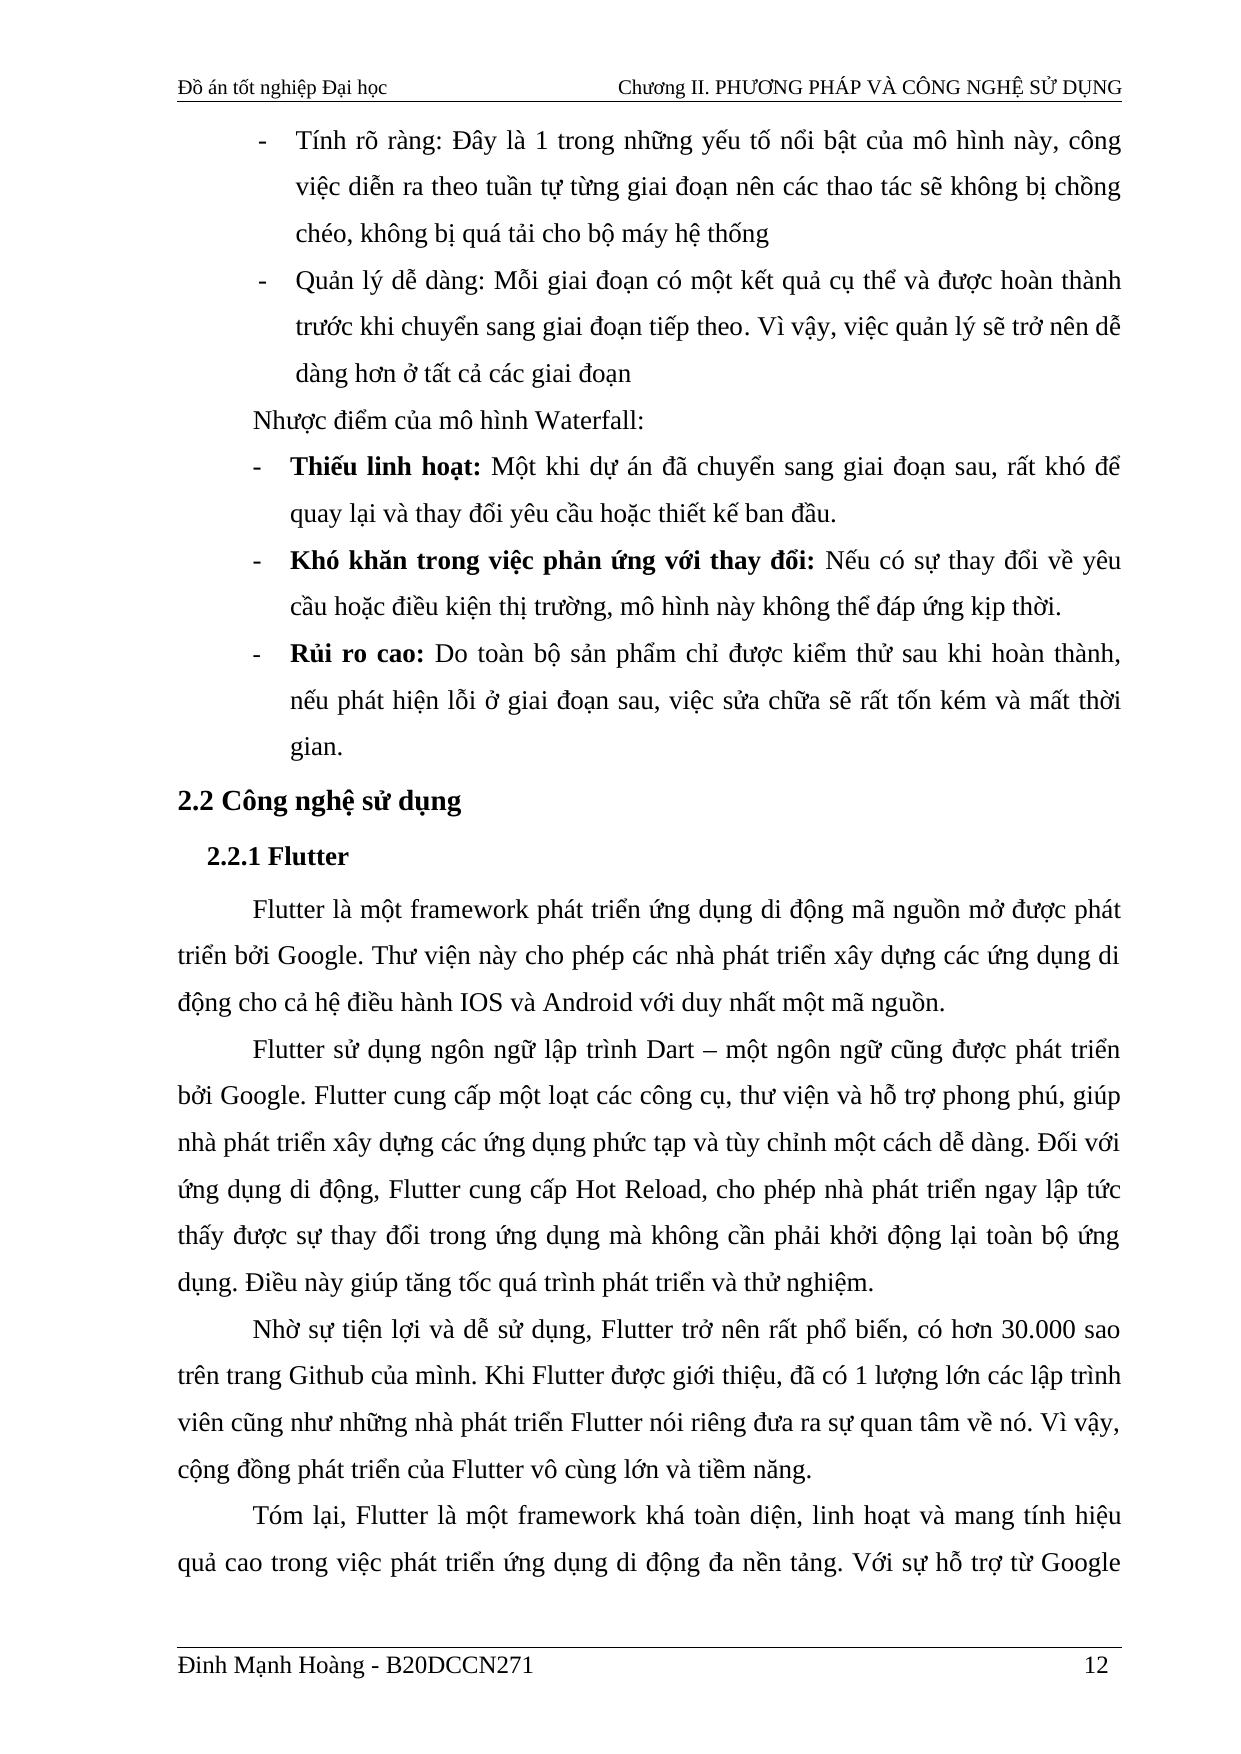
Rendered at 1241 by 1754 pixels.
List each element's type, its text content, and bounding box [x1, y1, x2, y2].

text Nhờ sự tiện lợi và dễ sử dụng, Flutter trở nên rất phổ biến, có hơn 30.000 sao trên trang Github của mình. Khi Flutter được giới thiệu, đã có 1 lượng lớn các lập trình viên cũng như những nhà phát triển Flutter nói riêng đưa ra sự quan tâm về nó. Vì vậy, cộng đồng phát triển của Flutter vô cùng lớn và tiềm năng. [177, 1313, 1122, 1484]
list Tính rõ ràng: Đây là 1 trong những yếu tố nổi bật của mô hình này, công việc diễn ra theo tuần tự từng giai đoạn nên các thao tác sẽ không bị chồng chéo, không bị quá tải cho bộ máy hệ thống [258, 124, 1122, 248]
list Khó khăn trong việc phản ứng với thay đổi: Nếu có sự thay đổi về yêu cầu hoặc điều kiện thị trường, mô hình này không thể đáp ứng kịp thời. [252, 544, 1122, 622]
subtitle 2.2.1 Flutter [207, 840, 1122, 871]
list Quản lý dễ dàng: Mỗi giai đoạn có một kết quả cụ thể và được hoàn thành trước khi chuyển sang giai đoạn tiếp theo. Vì vậy, việc quản lý sẽ trở nên dễ dàng hơn ở tất cả các giai đoạn [258, 264, 1122, 388]
list Rủi ro cao: Do toàn bộ sản phẩm chỉ được kiểm thử sau khi hoàn thành, nếu phát hiện lỗi ở giai đoạn sau, việc sửa chữa sẽ rất tốn kém và mất thời gian. [252, 637, 1122, 762]
text Flutter sử dụng ngôn ngữ lập trình Dart – một ngôn ngữ cũng được phát triển bởi Google. Flutter cung cấp một loạt các công cụ, thư viện và hỗ trợ phong phú, giúp nhà phát triển xây dựng các ứng dụng phức tạp và tùy chỉnh một cách dễ dàng. Đối với ứng dụng di động, Flutter cung cấp Hot Reload, cho phép nhà phát triển ngay lập tức thấy được sự thay đổi trong ứng dụng mà không cần phải khởi động lại toàn bộ ứng dụng. Điều này giúp tăng tốc quá trình phát triển và thử nghiệm. [177, 1033, 1122, 1297]
list Thiếu linh hoạt: Một khi dự án đã chuyển sang giai đoạn sau, rất khó để quay lại và thay đổi yêu cầu hoặc thiết kế ban đầu. [252, 450, 1122, 528]
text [177, 1499, 1122, 1577]
subtitle 2.2 Công nghệ sử dụng [177, 783, 1122, 817]
text Nhược điểm của mô hình Waterfall: [253, 404, 1122, 435]
text Flutter là một framework phát triển ứng dụng di động mã nguồn mở được phát triển bởi Google. Thư viện này cho phép các nhà phát triển xây dựng các ứng dụng di động cho cả hệ điều hành IOS và Android với duy nhất một mã nguồn. [177, 893, 1122, 1017]
